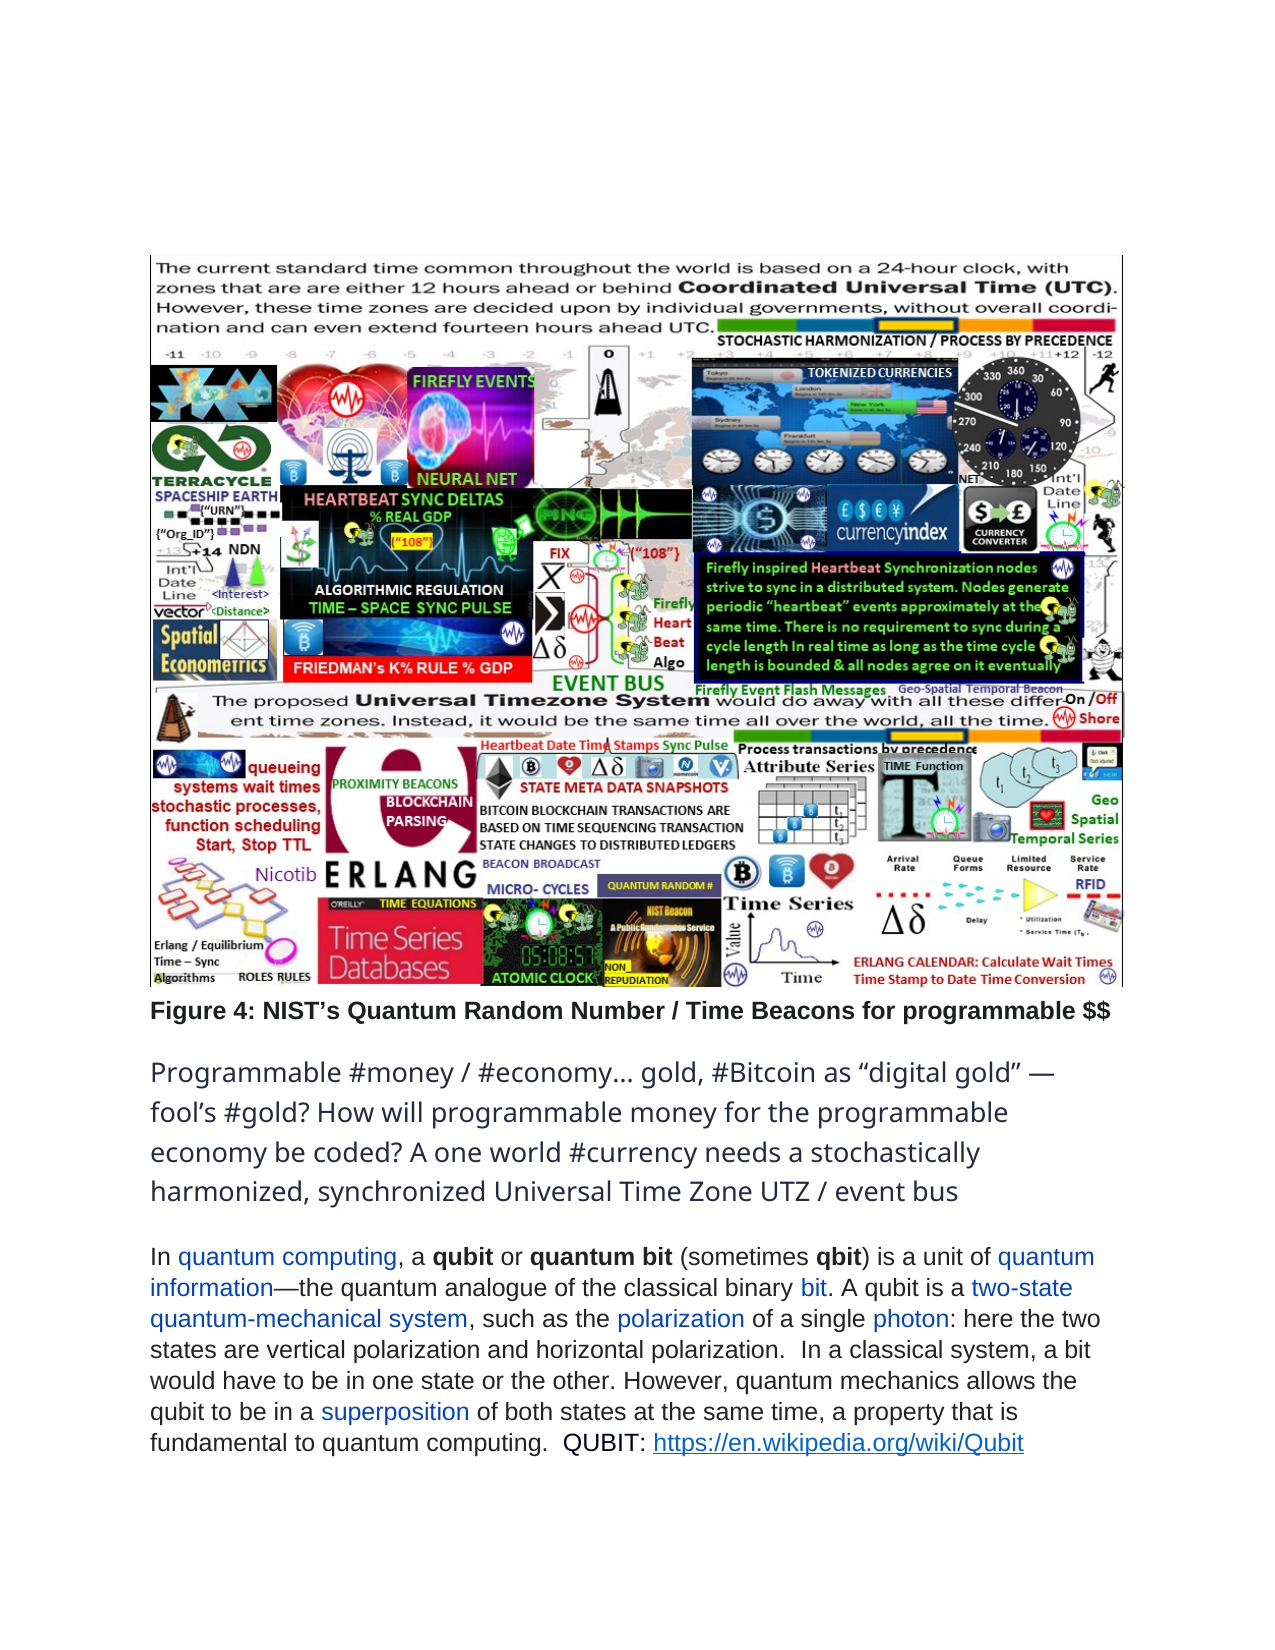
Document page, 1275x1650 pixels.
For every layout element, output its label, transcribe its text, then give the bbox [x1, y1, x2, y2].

text In quantum computing, a qubit or quantum bit (sometimes qbit) is a unit of quantum information—the quantum analogue of the classical binary bit. A qubit is a two-state quantum-mechanical system, such as the polarization of a single photon: here the two states are vertical polarization and horizontal polarization. In a classical system, a bit would have to be in one state or the other. However, quantum mechanics allows the qubit to be in a superposition of both states at the same time, a property that is fundamental to quantum computing. QUBIT: https://en.wikipedia.org/wiki/Qubit [150, 1242, 1125, 1457]
picture [150, 255, 1125, 987]
text Figure 4: NIST’s Quantum Random Number / Time Beacons for programmable $$ [150, 996, 1125, 1024]
text Programmable #money / #economy… gold, #Bitcoin as “digital gold” — fool’s #gold? How will programmable money for the programmable economy be coded? A one world #currency needs a stochastically harmonized, synchronized Universal Time Zone UTZ / event bus [150, 1053, 1125, 1210]
